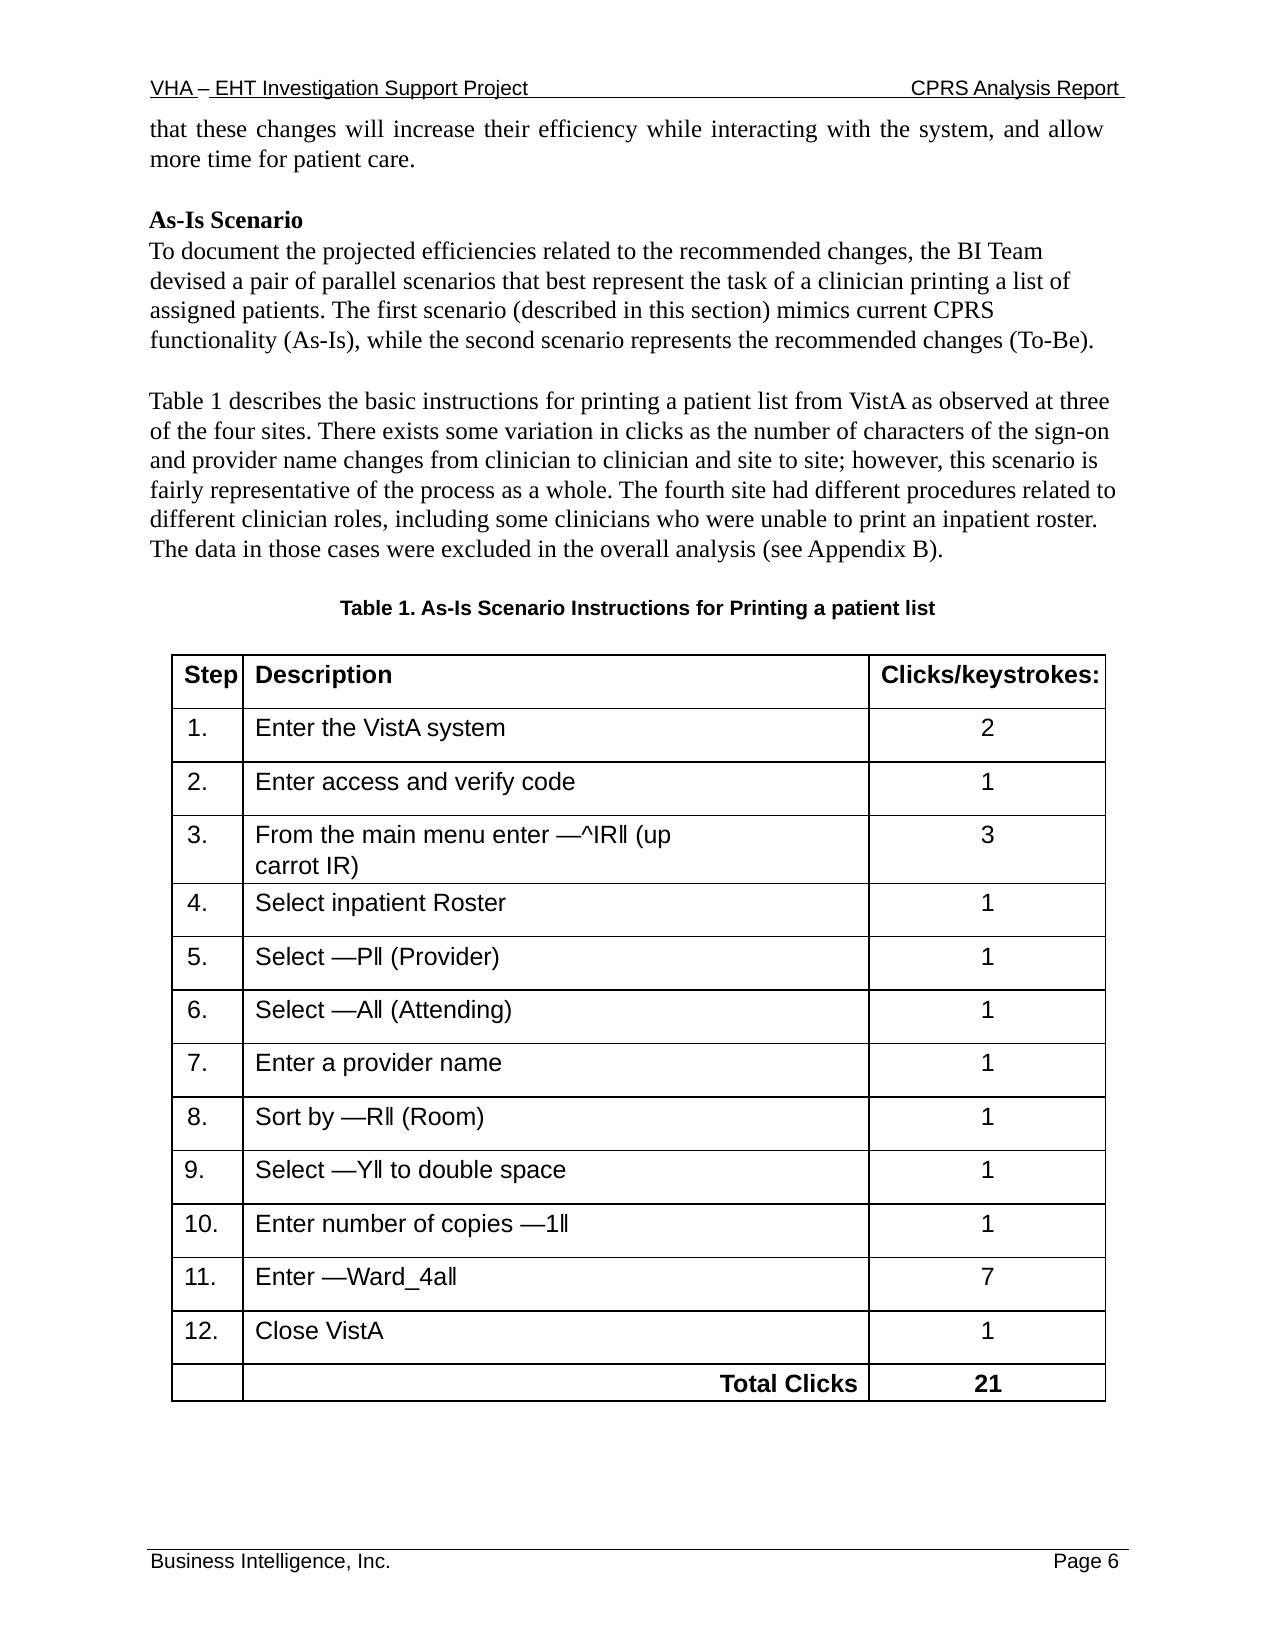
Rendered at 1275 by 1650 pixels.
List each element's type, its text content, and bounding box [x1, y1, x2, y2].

table_cell [244, 1365, 719, 1400]
table_cell 8. [173, 1098, 242, 1149]
table_cell 9. [173, 1151, 242, 1203]
table_cell Select ―Y‖ to double space [244, 1151, 719, 1203]
table_cell [719, 1098, 868, 1149]
table_cell 1 [870, 937, 1105, 989]
table_cell [719, 1258, 868, 1310]
table_cell 11. [173, 1258, 242, 1310]
table_cell Close VistA [244, 1312, 719, 1363]
table_cell 1 [870, 1312, 1105, 1363]
subtitle As-Is Scenario [148, 205, 1125, 234]
table_cell 1 [870, 884, 1105, 936]
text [148, 114, 1105, 173]
table_cell Enter the VistA system [244, 709, 719, 761]
table_cell [719, 1205, 868, 1256]
table_cell Select ―A‖ (Attending) [244, 991, 719, 1043]
table_header Step [173, 656, 242, 708]
table_cell Enter ―Ward_4a‖ [244, 1258, 719, 1310]
table_cell 10. [173, 1205, 242, 1256]
text Table 1. As-Is Scenario Instructions for Printing a patient list [170, 595, 1105, 619]
table_cell 1 [870, 763, 1105, 814]
table_cell Enter number of copies ―1‖ [244, 1205, 719, 1256]
table_cell 7. [173, 1044, 242, 1096]
text To document the projected efficiencies related to the recommended changes, the BI Team devised a pair of parallel scenarios that best represent the task of a clinician printing a list of assigned patients. The first scenario (described in this section) mimics current CPRS functionality (As-Is), while the second scenario represents the recommended changes (To-Be). [148, 236, 1123, 354]
table_cell 5. [173, 937, 242, 989]
table_cell [719, 884, 868, 936]
table_cell [719, 816, 868, 882]
table_cell 2 [870, 709, 1105, 761]
table_cell [719, 1044, 868, 1096]
text Table 1 describes the basic instructions for printing a patient list from VistA as observed at three of the four sites. There exists some variation in clicks as the number of characters of the sign-on and provider name changes from clinician to clinician and site to site; however, this scenario is fairly representative of the process as a whole. The fourth site had different procedures related to different clinician roles, including some clinicians who were unable to print an inpatient roster. The data in those cases were excluded in the overall analysis (see Appendix B). [148, 386, 1123, 563]
table_cell [719, 709, 868, 761]
table_cell Select ―P‖ (Provider) [244, 937, 719, 989]
table_cell [173, 1365, 242, 1400]
table_cell 1 [870, 1044, 1105, 1096]
table_cell [719, 1312, 868, 1363]
table_cell [719, 937, 868, 989]
table_cell 6. [173, 991, 242, 1043]
table_cell 12. [173, 1312, 242, 1363]
table_cell 1 [870, 1151, 1105, 1203]
table_cell 4. [173, 884, 242, 936]
table_cell From the main menu enter ―^IR‖ (up carrot IR) [244, 816, 719, 882]
table_cell 1 [870, 1205, 1105, 1256]
table_cell Enter a provider name [244, 1044, 719, 1096]
table_cell [719, 1151, 868, 1203]
table_cell Select inpatient Roster [244, 884, 719, 936]
table_header Description [244, 656, 719, 708]
table_cell Enter access and verify code [244, 763, 719, 814]
table_cell 21 [870, 1365, 1105, 1400]
table_cell Total Clicks [719, 1365, 868, 1400]
table_cell [719, 763, 868, 814]
table_cell 3 [870, 816, 1105, 882]
table_cell [719, 991, 868, 1043]
table_cell 1 [870, 991, 1105, 1043]
table_cell Sort by ―R‖ (Room) [244, 1098, 719, 1149]
table_header [719, 656, 868, 708]
table_cell 3. [173, 816, 242, 882]
table_cell 7 [870, 1258, 1105, 1310]
table_cell 2. [173, 763, 242, 814]
table_header Clicks/keystrokes: [870, 656, 1105, 708]
table_cell 1 [870, 1098, 1105, 1149]
table_cell 1. [173, 709, 242, 761]
